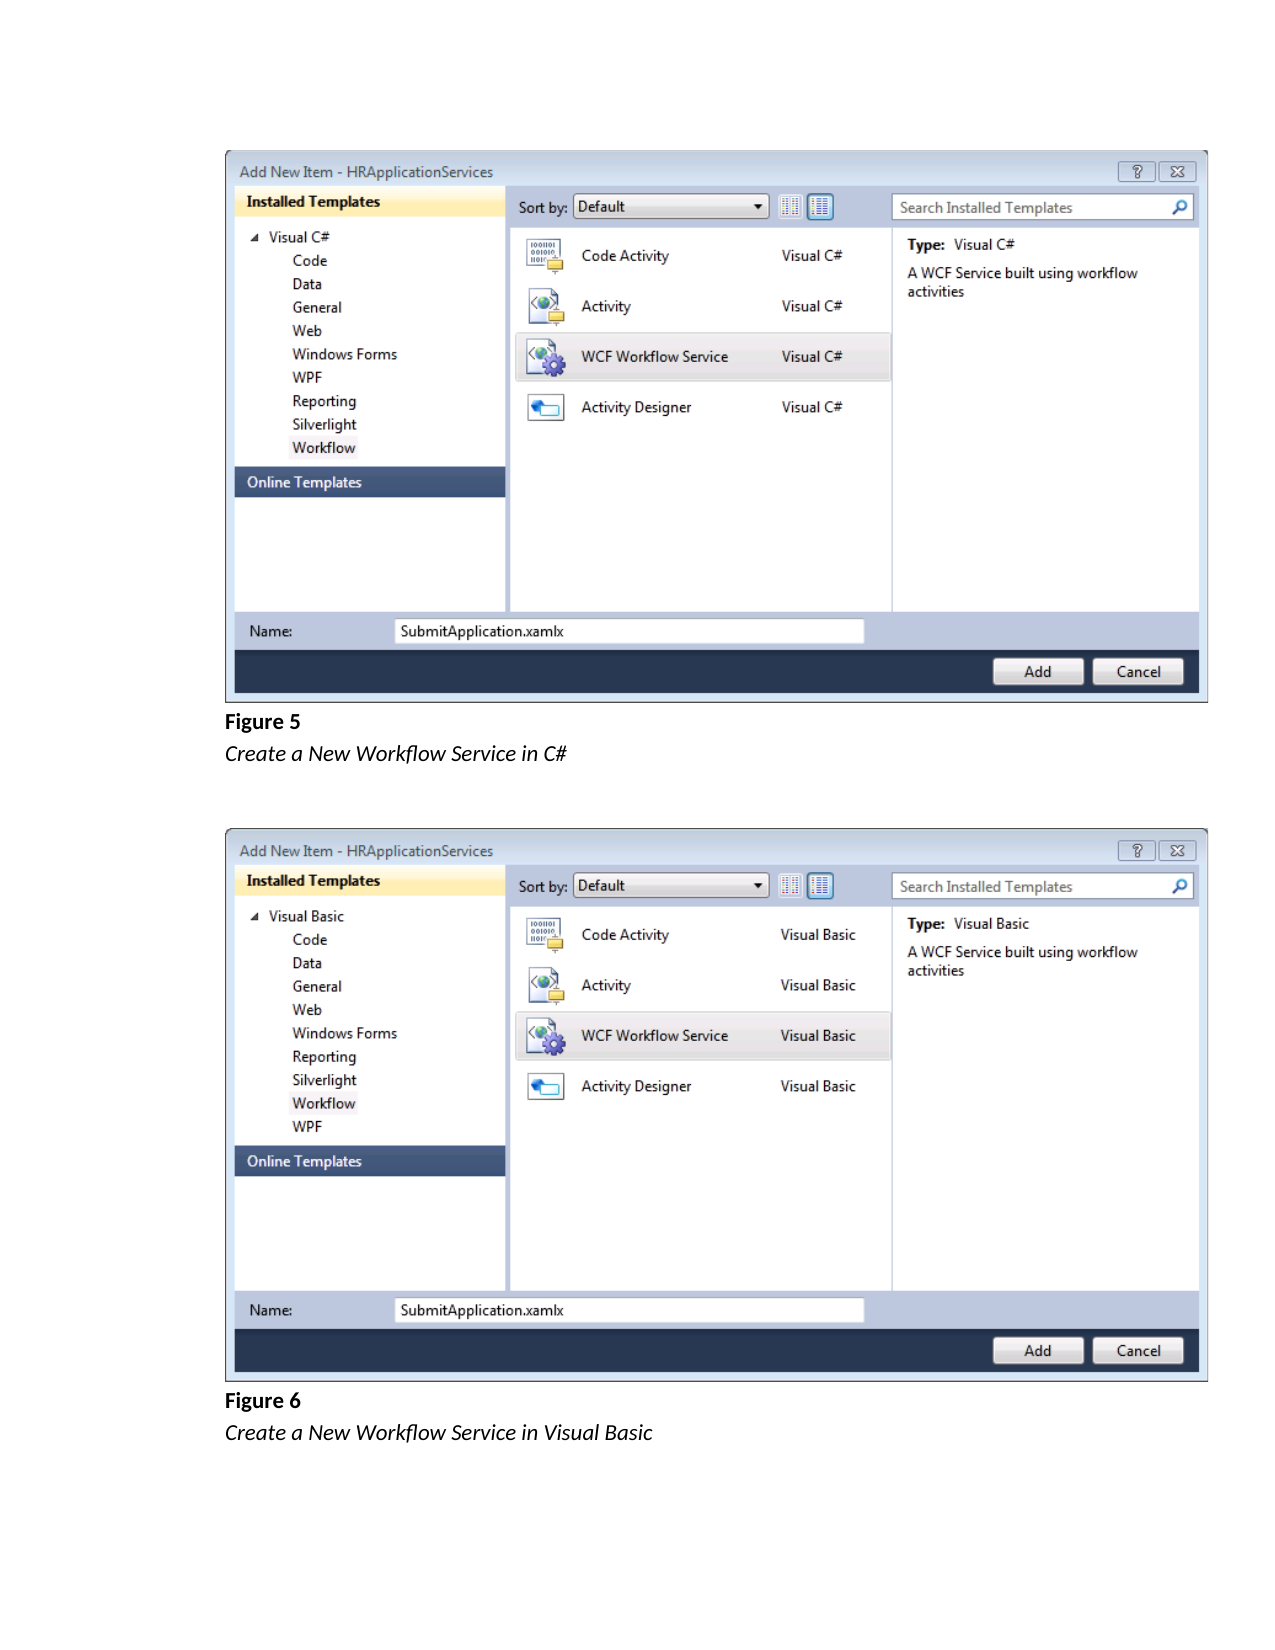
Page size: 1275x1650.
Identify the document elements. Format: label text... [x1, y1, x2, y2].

text Figure 6 [225, 1386, 1125, 1414]
text Create a New Workflow Service in C# [225, 739, 1125, 767]
text Create a New Workflow Service in Visual Basic [225, 1418, 1125, 1446]
text Figure 5 [225, 707, 1125, 735]
picture [225, 828, 1209, 1382]
picture [225, 150, 1209, 703]
